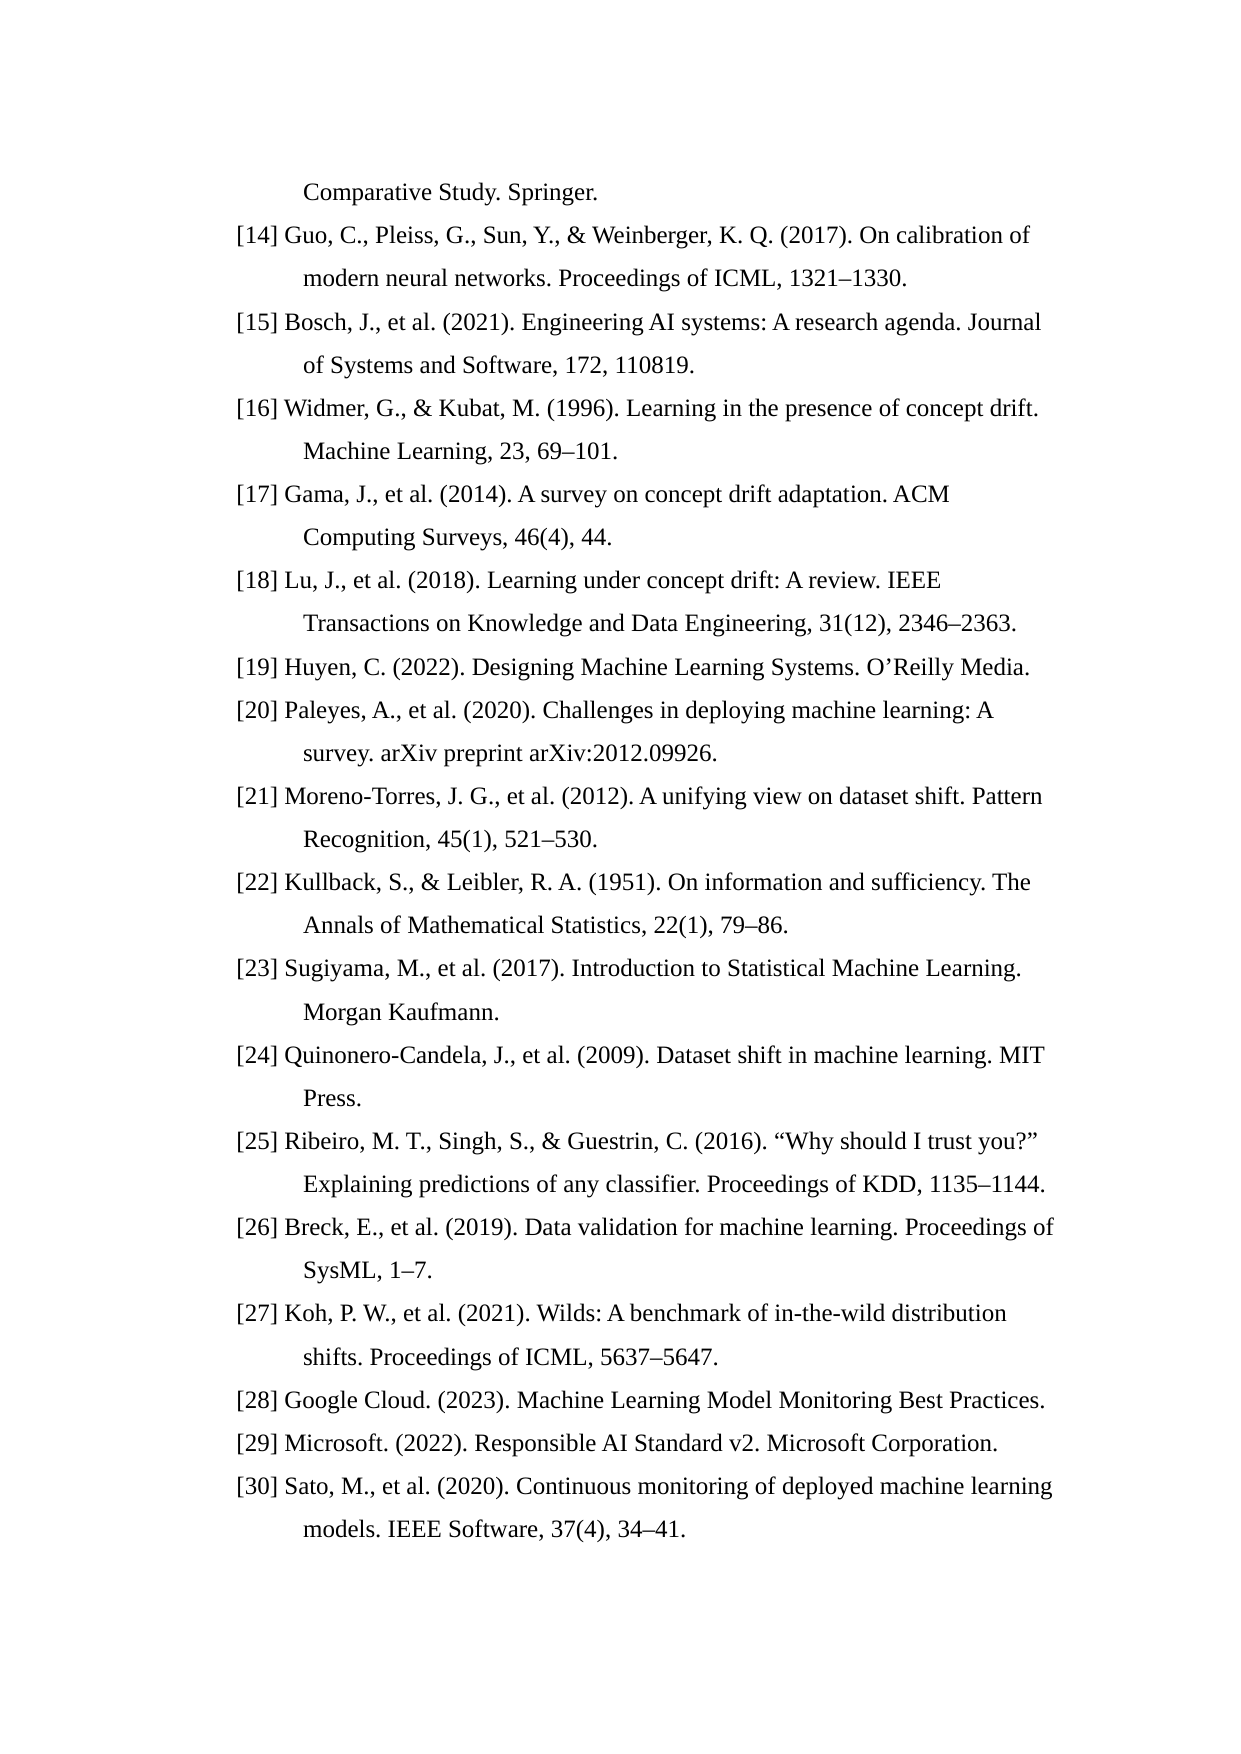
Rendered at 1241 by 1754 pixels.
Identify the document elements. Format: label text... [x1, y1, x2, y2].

text [29] Microsoft. (2022). Responsible AI Standard v2. Microsoft Corporation. [236, 1428, 1063, 1457]
text [30] Sato, M., et al. (2020). Continuous monitoring of deployed machine learning models. IEEE Software, 37(4), 34–41. [236, 1471, 1063, 1543]
text [14] Guo, C., Pleiss, G., Sun, Y., & Weinberger, K. Q. (2017). On calibration of modern neural networks. Proceedings of ICML, 1321–1330. [236, 220, 1063, 292]
text [25] Ribeiro, M. T., Singh, S., & Guestrin, C. (2016). “Why should I trust you?” Explaining predictions of any classifier. Proceedings of KDD, 1135–1144. [236, 1126, 1063, 1198]
text [24] Quinonero-Candela, J., et al. (2009). Dataset shift in machine learning. MIT Press. [236, 1040, 1063, 1112]
text [20] Paleyes, A., et al. (2020). Challenges in deploying machine learning: A survey. arXiv preprint arXiv:2012.09926. [236, 695, 1063, 767]
text [21] Moreno-Torres, J. G., et al. (2012). A unifying view on dataset shift. Pattern Recognition, 45(1), 521–530. [236, 781, 1063, 853]
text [236, 177, 1063, 206]
text [22] Kullback, S., & Leibler, R. A. (1951). On information and sufficiency. The Annals of Mathematical Statistics, 22(1), 79–86. [236, 867, 1063, 939]
text [16] Widmer, G., & Kubat, M. (1996). Learning in the presence of concept drift. Machine Learning, 23, 69–101. [236, 393, 1063, 465]
text [27] Koh, P. W., et al. (2021). Wilds: A benchmark of in-the-wild distribution shifts. Proceedings of ICML, 5637–5647. [236, 1298, 1063, 1370]
text [28] Google Cloud. (2023). Machine Learning Model Monitoring Best Practices. [236, 1385, 1063, 1413]
text [18] Lu, J., et al. (2018). Learning under concept drift: A review. IEEE Transactions on Knowledge and Data Engineering, 31(12), 2346–2363. [236, 565, 1063, 637]
text [26] Breck, E., et al. (2019). Data validation for machine learning. Proceedings of SysML, 1–7. [236, 1212, 1063, 1284]
text [19] Huyen, C. (2022). Designing Machine Learning Systems. O’Reilly Media. [236, 652, 1063, 680]
text [15] Bosch, J., et al. (2021). Engineering AI systems: A research agenda. Journal of Systems and Software, 172, 110819. [236, 307, 1063, 378]
text [23] Sugiyama, M., et al. (2017). Introduction to Statistical Machine Learning. Morgan Kaufmann. [236, 953, 1063, 1025]
text [17] Gama, J., et al. (2014). A survey on concept drift adaptation. ACM Computing Surveys, 46(4), 44. [236, 479, 1063, 551]
